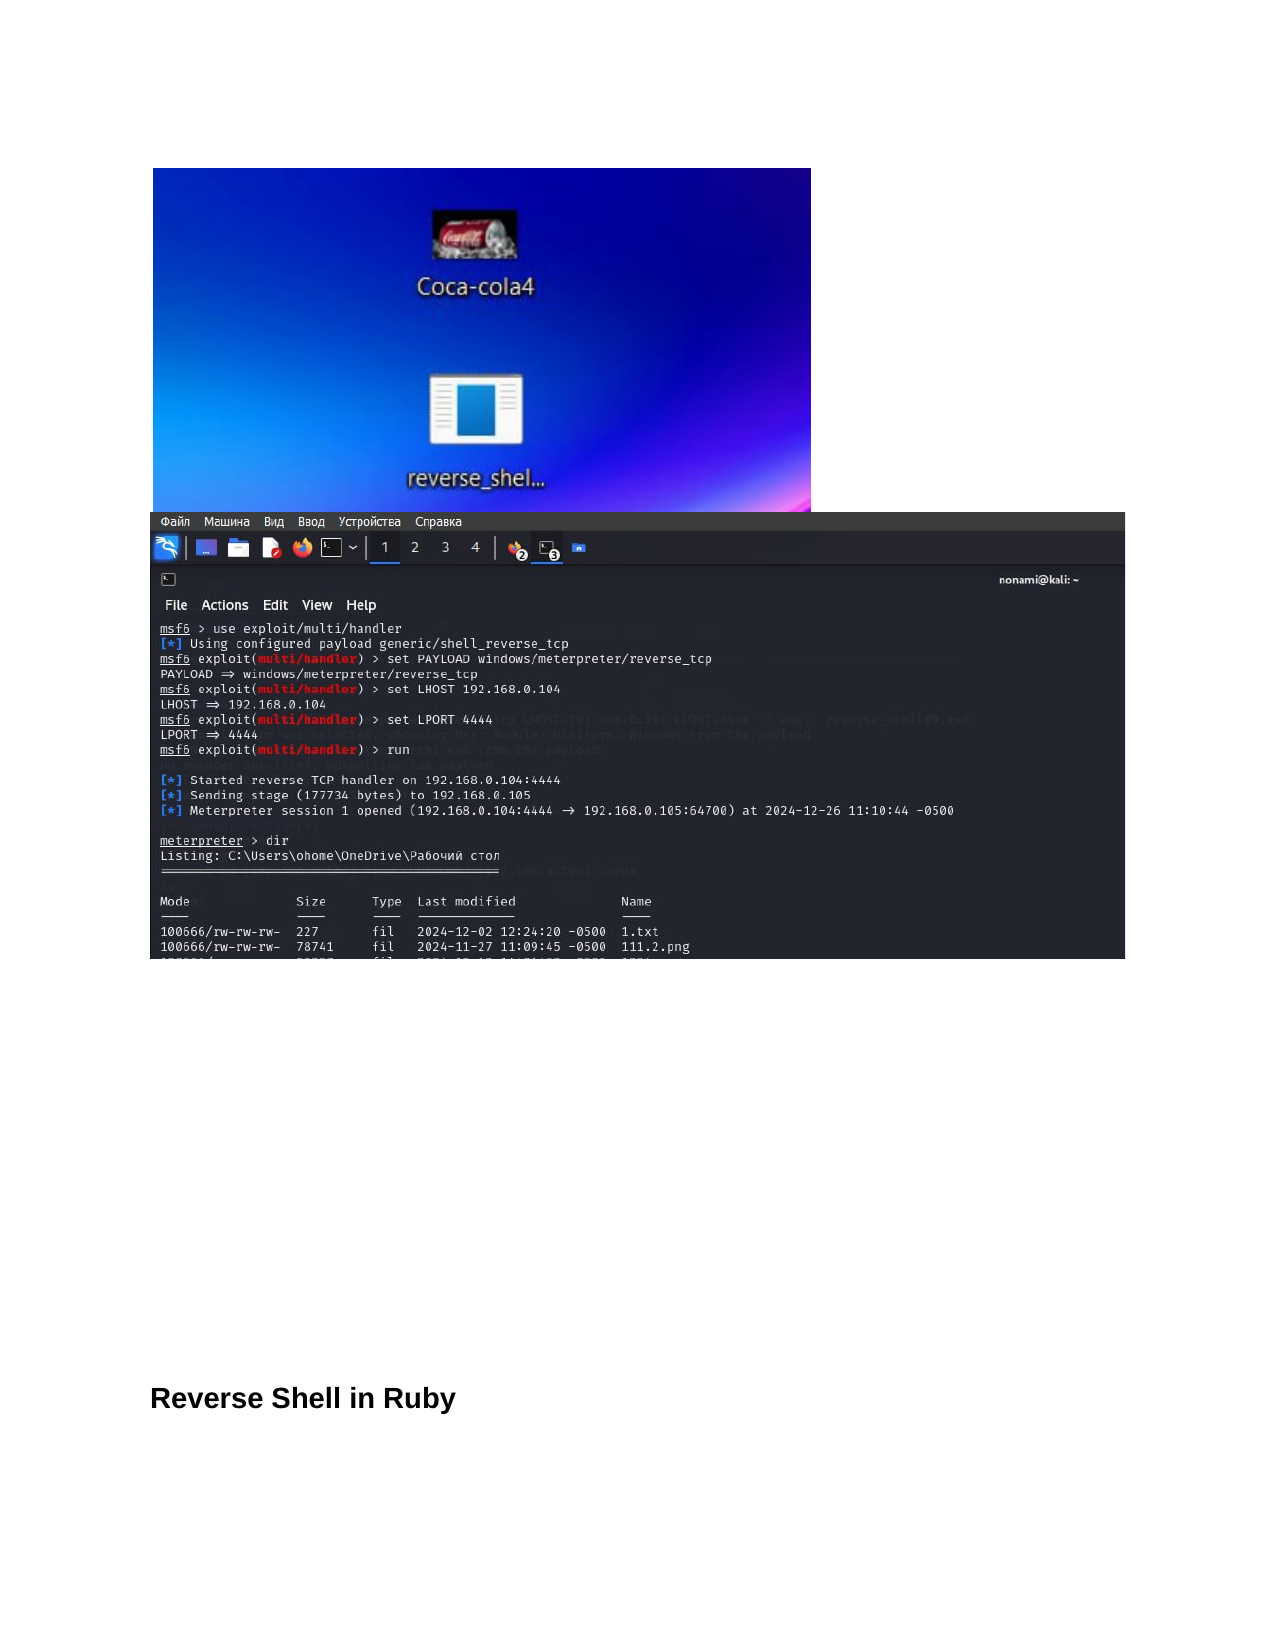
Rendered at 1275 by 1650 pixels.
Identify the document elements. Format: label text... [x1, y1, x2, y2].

picture [150, 168, 1125, 959]
subtitle Reverse Shell in Ruby [150, 1381, 1125, 1415]
